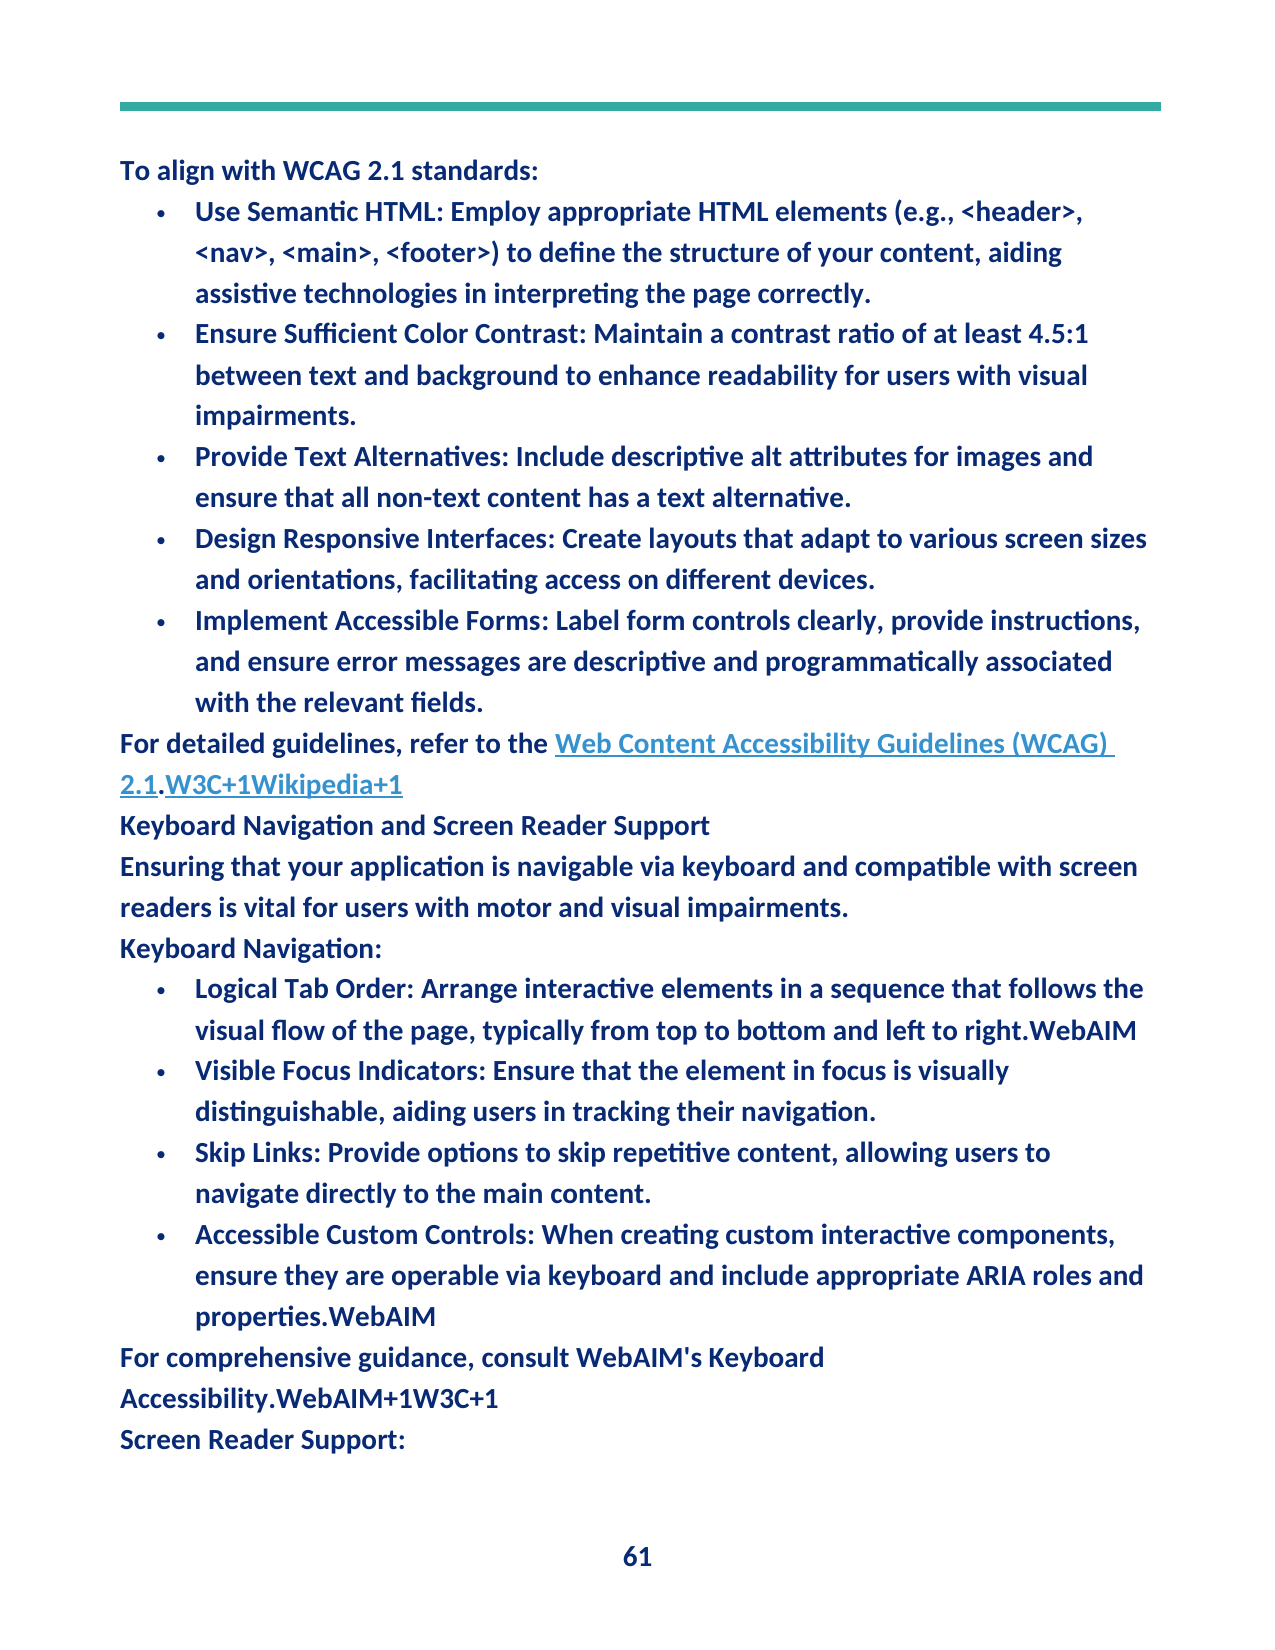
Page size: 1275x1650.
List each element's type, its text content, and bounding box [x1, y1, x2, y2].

list Use Semantic HTML: Employ appropriate HTML elements (e.g., <header>, <nav>, <main>, <footer>) to define the structure of your content, aiding assistive technologies in interpreting the page correctly. [157, 193, 1155, 310]
list Implement Accessible Forms: Label form controls clearly, provide instructions, and ensure error messages are descriptive and programmatically associated with the relevant fields. [157, 602, 1155, 720]
text Keyboard Navigation and Screen Reader Support [120, 807, 1155, 842]
list Logical Tab Order: Arrange interactive elements in a sequence that follows the visual flow of the page, typically from top to bottom and left to right.WebAIM [157, 971, 1155, 1047]
list Visible Focus Indicators: Ensure that the element in focus is visually distinguishable, aiding users in tracking their navigation. [157, 1052, 1155, 1129]
text Keyboard Navigation: [120, 930, 1155, 965]
text For comprehensive guidance, consult WebAIM's Keyboard Accessibility.WebAIM+1W3C+1 [120, 1339, 1155, 1416]
list Skip Links: Provide options to skip repetitive content, allowing users to navigate directly to the main content. [157, 1134, 1155, 1211]
list Accessible Custom Controls: When creating custom interactive components, ensure they are operable via keyboard and include appropriate ARIA roles and properties.WebAIM [157, 1216, 1155, 1334]
text To align with WCAG 2.1 standards: [120, 152, 1155, 187]
list Provide Text Alternatives: Include descriptive alt attributes for images and ensure that all non-text content has a text alternative. [157, 438, 1155, 515]
text Ensuring that your application is navigable via keyboard and compatible with screen readers is vital for users with motor and visual impairments. [120, 848, 1155, 924]
text For detailed guidelines, refer to the Web Content Accessibility Guidelines (WCAG) 2.1.W3C+1Wikipedia+1 [120, 725, 1155, 802]
list Design Responsive Interfaces: Create layouts that adapt to various screen sizes and orientations, facilitating access on different devices. [157, 520, 1155, 597]
list Ensure Sufficient Color Contrast: Maintain a contrast ratio of at least 4.5:1 between text and background to enhance readability for users with visual impairments. [157, 316, 1155, 433]
text Screen Reader Support: [120, 1421, 1155, 1457]
